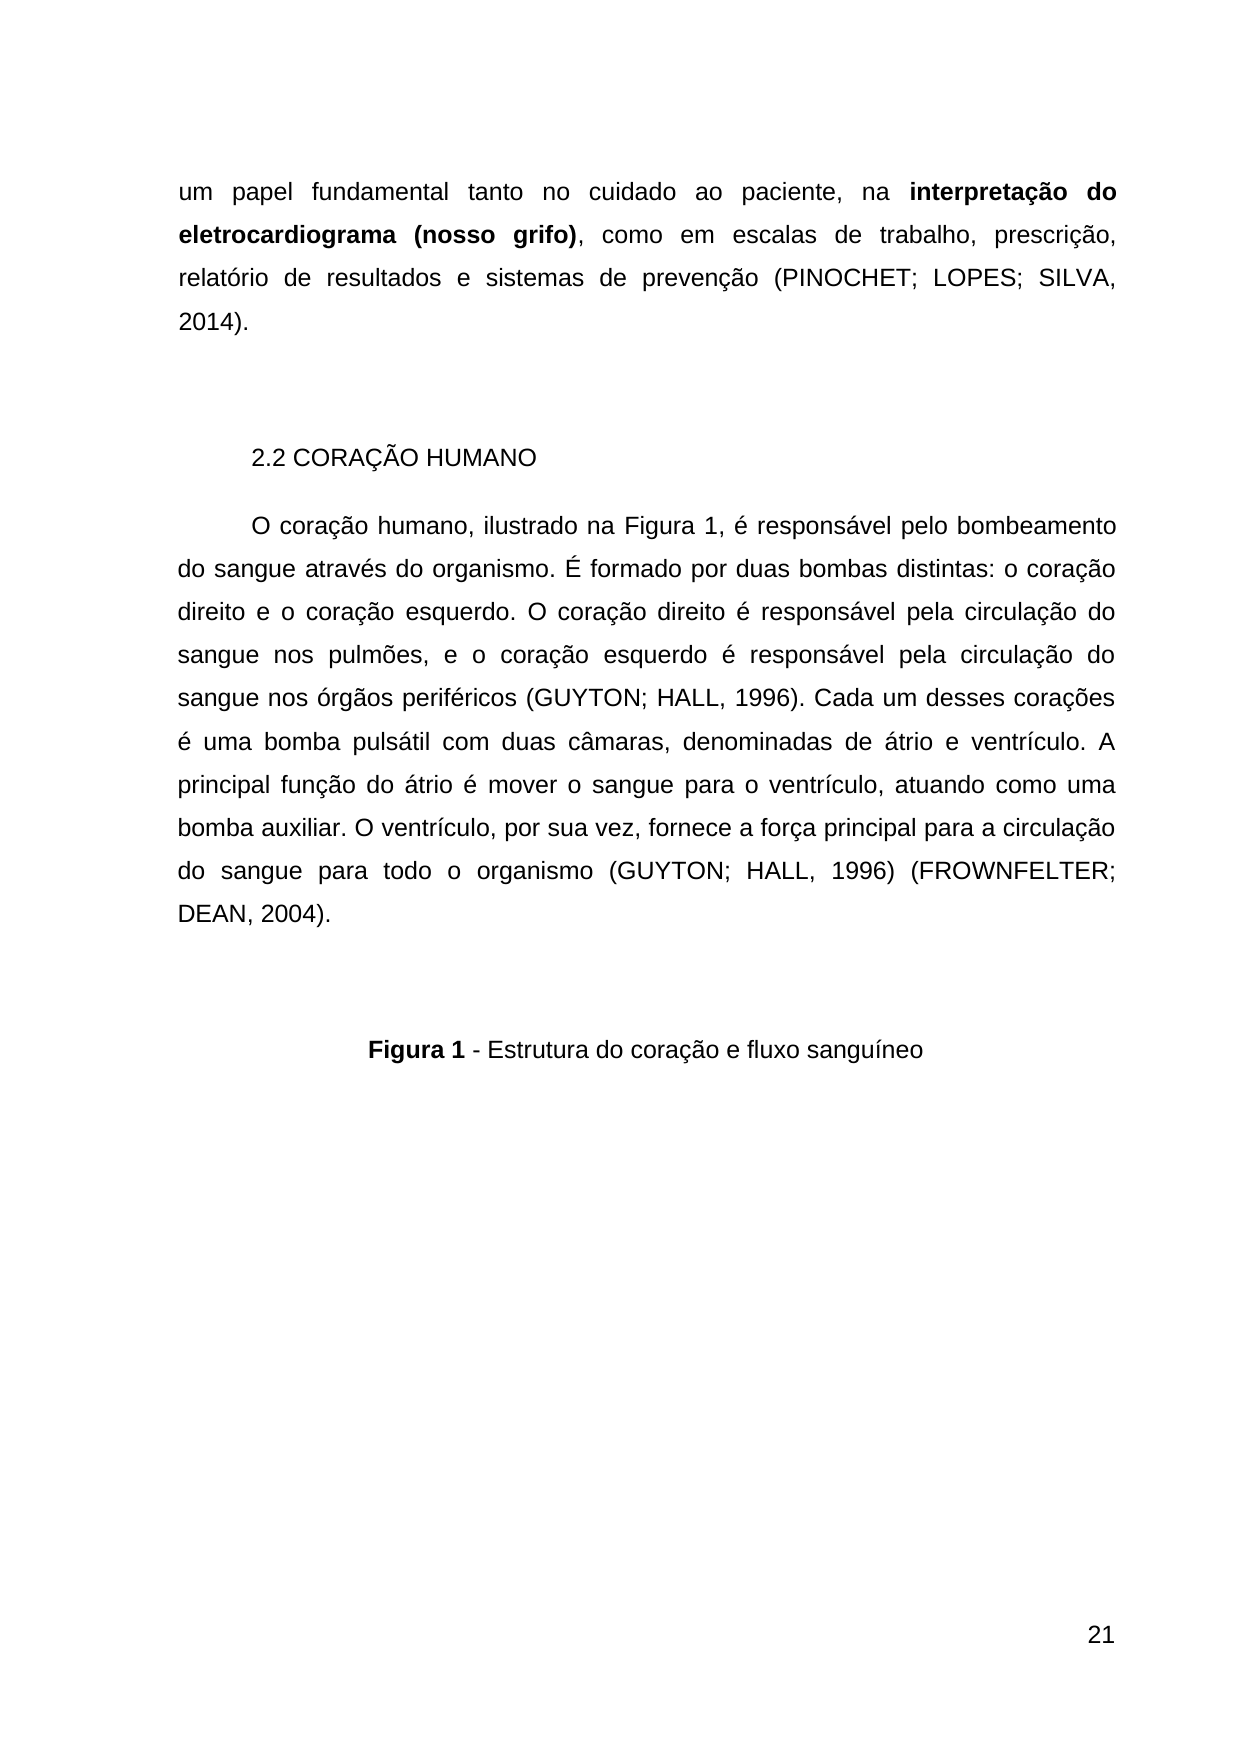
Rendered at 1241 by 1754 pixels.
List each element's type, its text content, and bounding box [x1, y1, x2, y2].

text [178, 177, 1117, 335]
text O coração humano, ilustrado na Figura 1, é responsável pelo bombeamento do sangue através do organismo. É formado por duas bombas distintas: o coração direito e o coração esquerdo. O coração direito é responsável pela circulação do sangue nos pulmões, e o coração esquerdo é responsável pela circulação do sangue nos órgãos periféricos (GUYTON; HALL, 1996). Cada um desses corações é uma bomba pulsátil com duas câmaras, denominadas de átrio e ventrículo. A principal função do átrio é mover o sangue para o ventrículo, atuando como uma bomba auxiliar. O ventrículo, por sua vez, fornece a força principal para a circulação do sangue para todo o organismo (GUYTON; HALL, 1996) (FROWNFELTER; DEAN, 2004). [177, 511, 1117, 928]
text CORAÇÃO HUMANO [251, 443, 1118, 472]
text Figura 1 - Estrutura do coração e fluxo sanguíneo [177, 1035, 1114, 1064]
